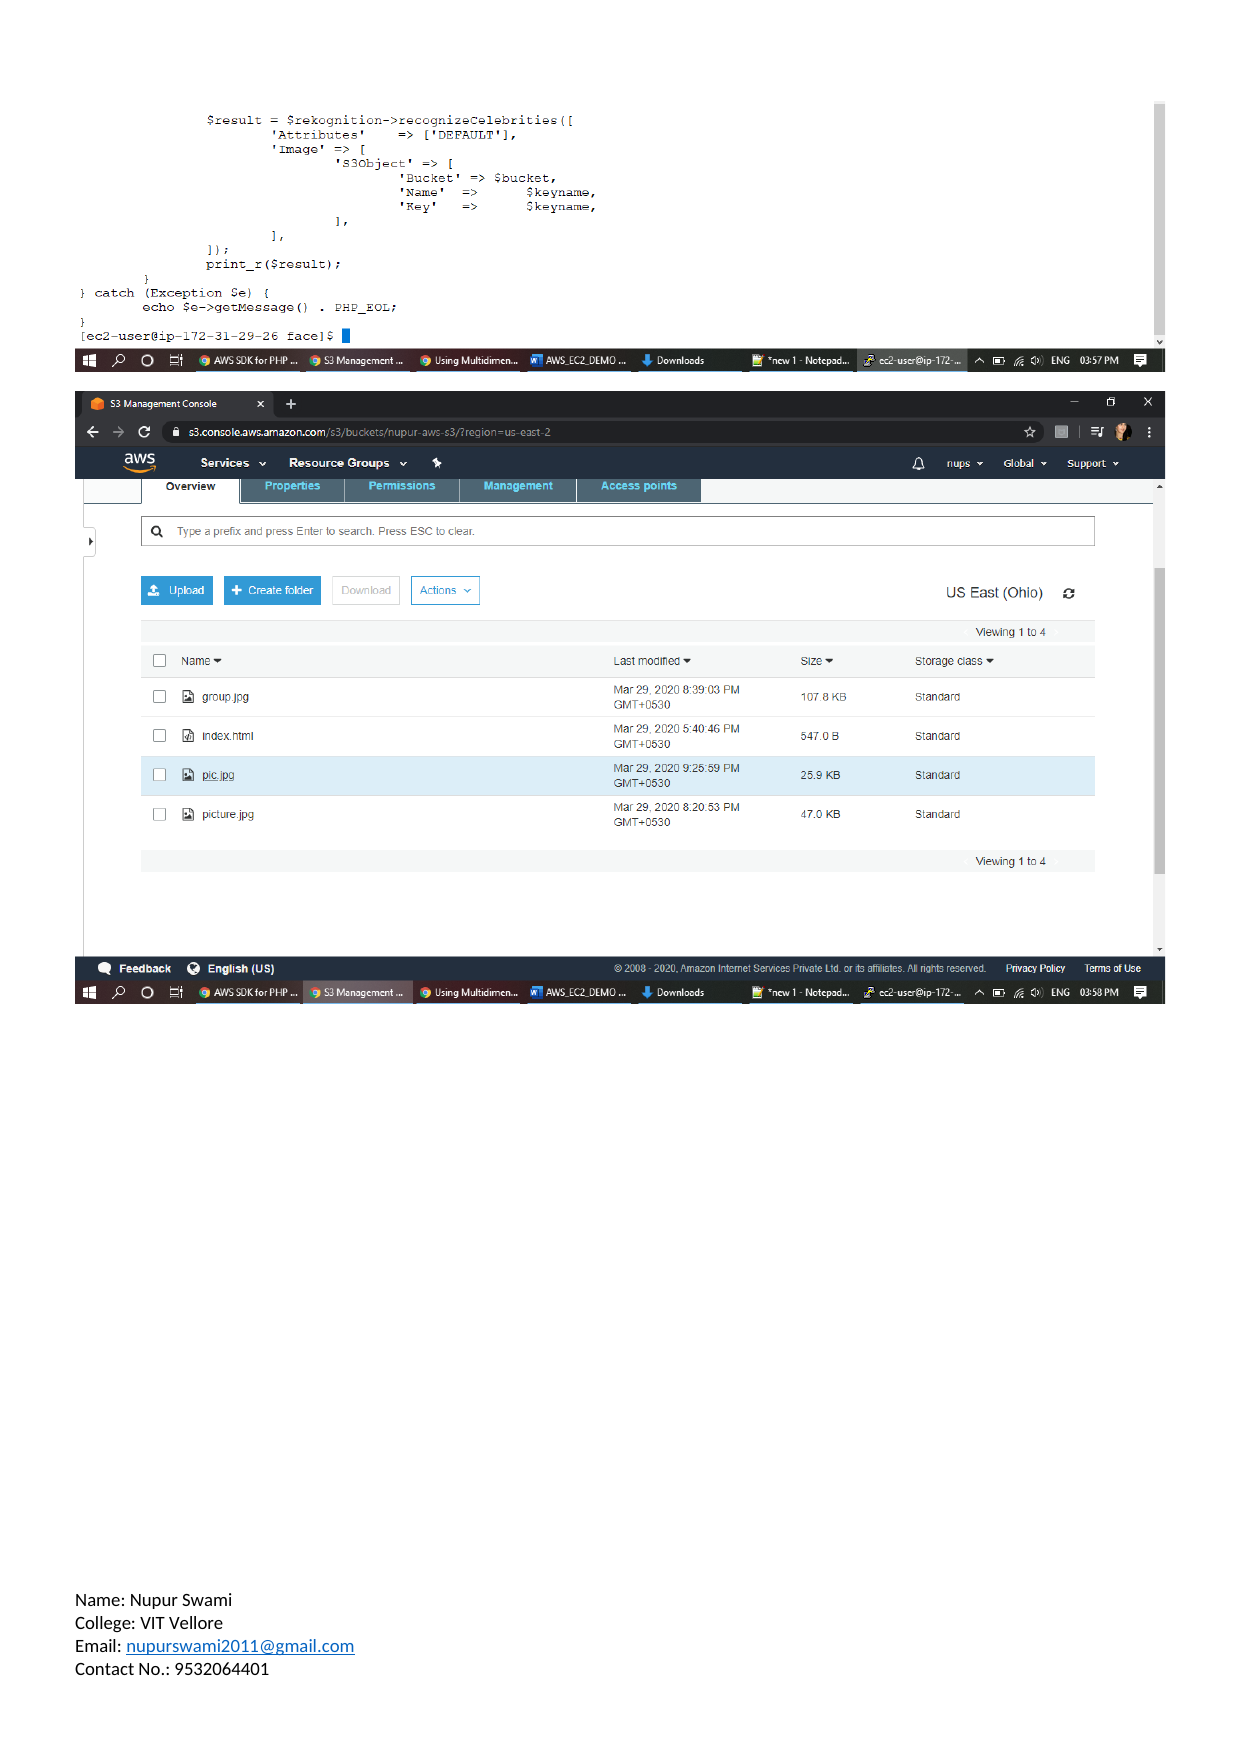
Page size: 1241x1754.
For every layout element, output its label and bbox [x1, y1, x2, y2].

picture [75, 101, 1166, 372]
picture [75, 391, 1166, 1004]
